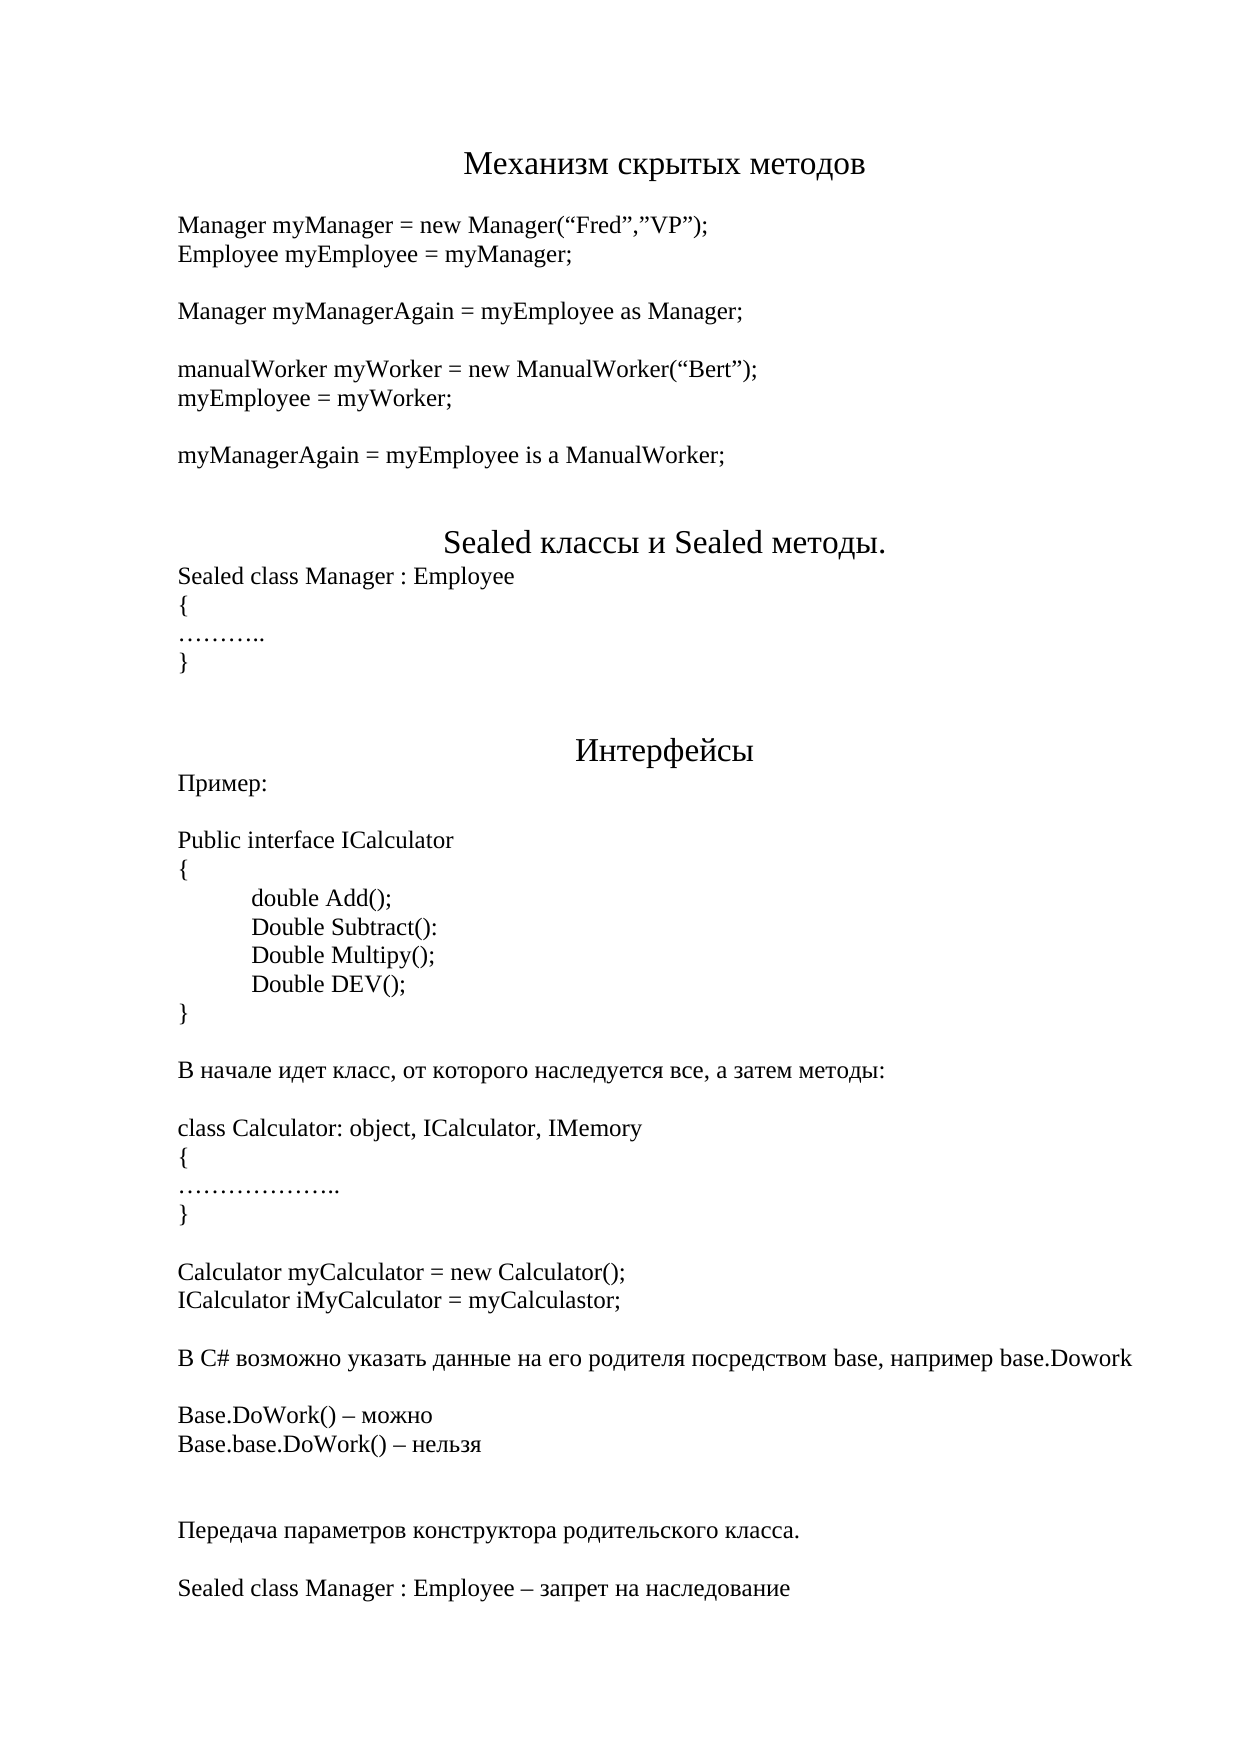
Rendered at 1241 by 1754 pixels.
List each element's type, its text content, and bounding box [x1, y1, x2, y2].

text В C# возможно указать данные на его родителя посредством base, например base.Dowork [177, 1343, 1152, 1372]
text Employee myEmployee = myManager; [177, 239, 1152, 268]
text manualWorker myWorker = new ManualWorker(“Bert”); [177, 354, 1152, 383]
text Manager myManager = new Manager(“Fred”,”VP”); [177, 210, 1152, 239]
text Public interface ICalculator { double Add(); [177, 826, 1152, 912]
text ICalculator iMyCalculator = myCalculastor; [177, 1286, 1152, 1314]
text Base.base.DoWork() – нельзя [177, 1429, 1152, 1458]
text Пример: [177, 768, 1152, 797]
text ……….. } [177, 618, 1152, 676]
text В начале идет класс, от которого наследуется все, а затем методы: class Calculator: object, ICalculator, IMemory [177, 1056, 1152, 1142]
text Double DEV(); } [177, 969, 1152, 1027]
text myManagerAgain = myEmployee is a ManualWorker; [177, 440, 1152, 469]
text } [177, 1199, 1152, 1228]
text Calculator myCalculator = new Calculator(); [177, 1257, 1152, 1286]
text Sealed class Manager : Employee – запрет на наследование [177, 1573, 1152, 1602]
text Double Subtract(): [177, 912, 1152, 941]
text Base.DoWork() – можно [177, 1401, 1152, 1429]
text Manager myManagerAgain = myEmployee as Manager; [177, 296, 1152, 325]
text { [177, 1142, 1152, 1171]
subtitle Sealed классы и Sealed методы. [177, 523, 1152, 561]
text myEmployee = myWorker; [177, 383, 1152, 411]
subtitle Интерфейсы [177, 730, 1152, 768]
text { [177, 590, 1152, 618]
text Передача параметров конструктора родительского класса. [177, 1516, 1152, 1544]
text Sealed class Manager : Employee [177, 561, 1152, 590]
subtitle Механизм скрытых методов [177, 143, 1152, 181]
text ……………….. [177, 1171, 1152, 1199]
text Double Multipy(); [177, 941, 1152, 969]
